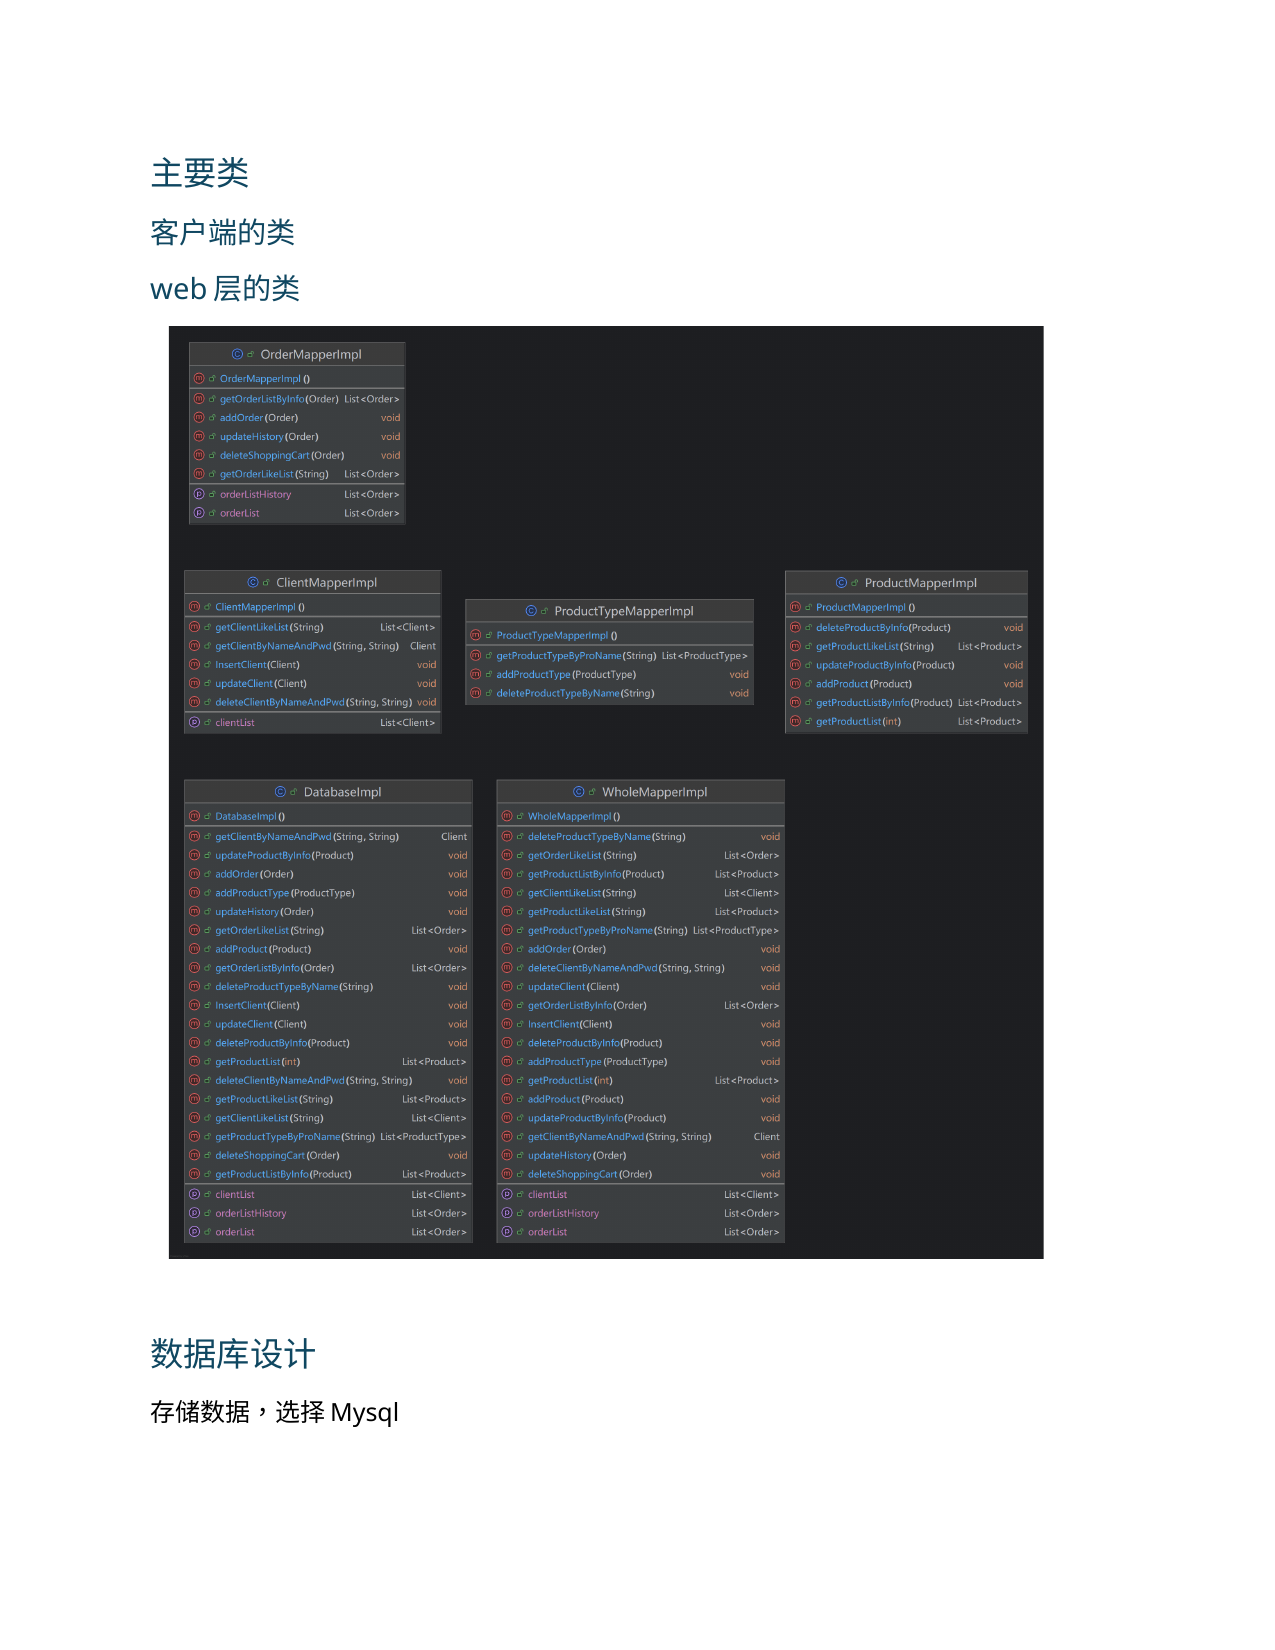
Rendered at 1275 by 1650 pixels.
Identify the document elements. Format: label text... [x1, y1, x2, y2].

subtitle web层的类 [150, 268, 1125, 308]
subtitle 主要类 [150, 150, 1125, 195]
picture [168, 326, 1044, 1259]
subtitle 数据库设计 [150, 1330, 1125, 1376]
text 存储数据，选择Mysql [150, 1394, 1125, 1429]
subtitle 客户端的类 [150, 212, 1125, 252]
